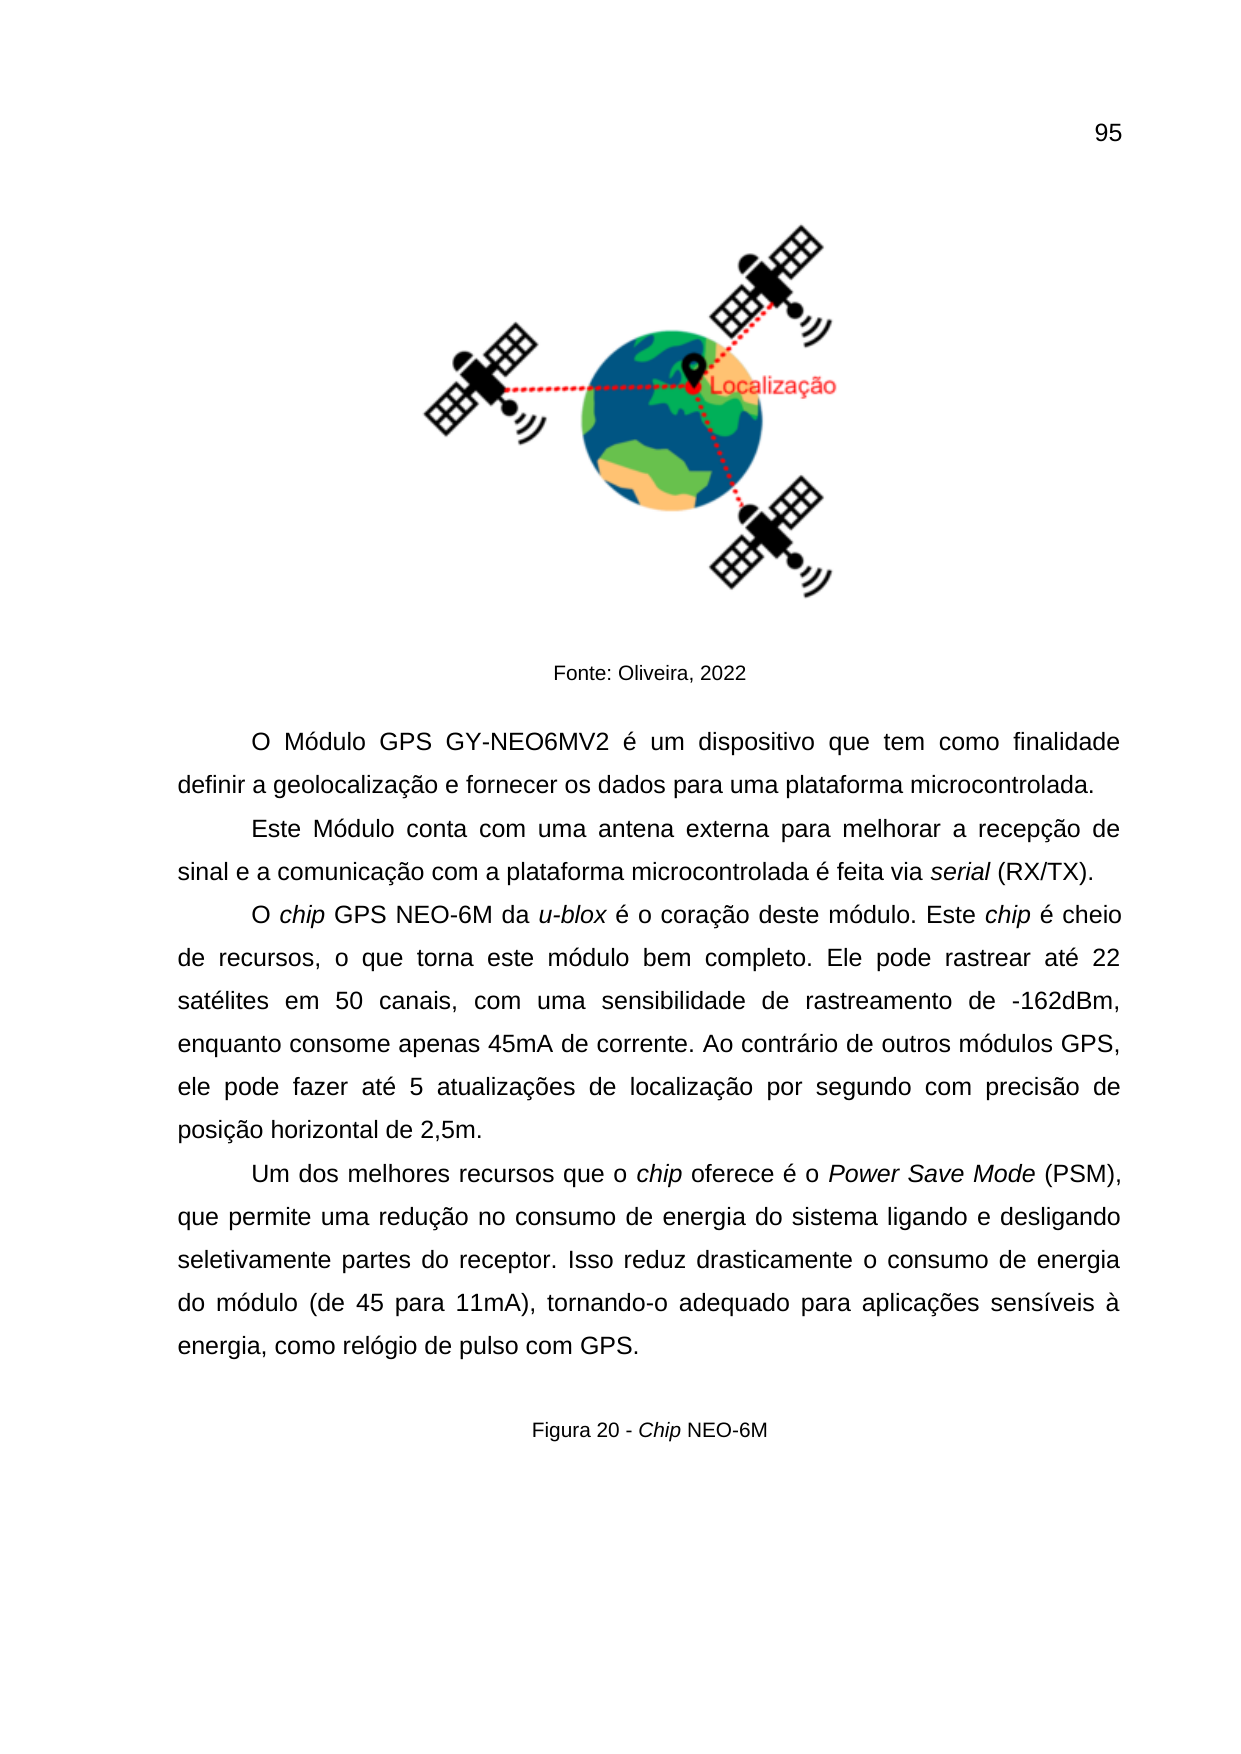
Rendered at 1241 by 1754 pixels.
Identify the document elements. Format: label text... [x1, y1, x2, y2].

text Este Módulo conta com uma antena externa para melhorar a recepção de sinal e a comunicação com a plataforma microcontrolada é feita via serial (RX/TX). [177, 814, 1122, 886]
text O Módulo GPS GY-NEO6MV2 é um dispositivo que tem como finalidade definir a geolocalização e fornecer os dados para uma plataforma microcontrolada. [177, 727, 1122, 799]
text Um dos melhores recursos que o chip oferece é o Power Save Mode (PSM), que permite uma redução no consumo de energia do sistema ligando e desligando seletivamente partes do receptor. Isso reduz drasticamente o consumo de energia do módulo (de 45 para 11mA), tornando-o adequado para aplicações sensíveis à energia, como relógio de pulso com GPS. [177, 1159, 1122, 1360]
picture [415, 177, 884, 646]
text Fonte: Oliveira, 2022 [177, 660, 1122, 684]
text O chip GPS NEO-6M da u-blox é o coração deste módulo. Este chip é cheio de recursos, o que torna este módulo bem completo. Ele pode rastrear até 22 satélites em 50 canais, com uma sensibilidade de rastreamento de -162dBm, enquanto consome apenas 45mA de corrente. Ao contrário de outros módulos GPS, ele pode fazer até 5 atualizações de localização por segundo com precisão de posição horizontal de 2,5m. [177, 900, 1122, 1144]
